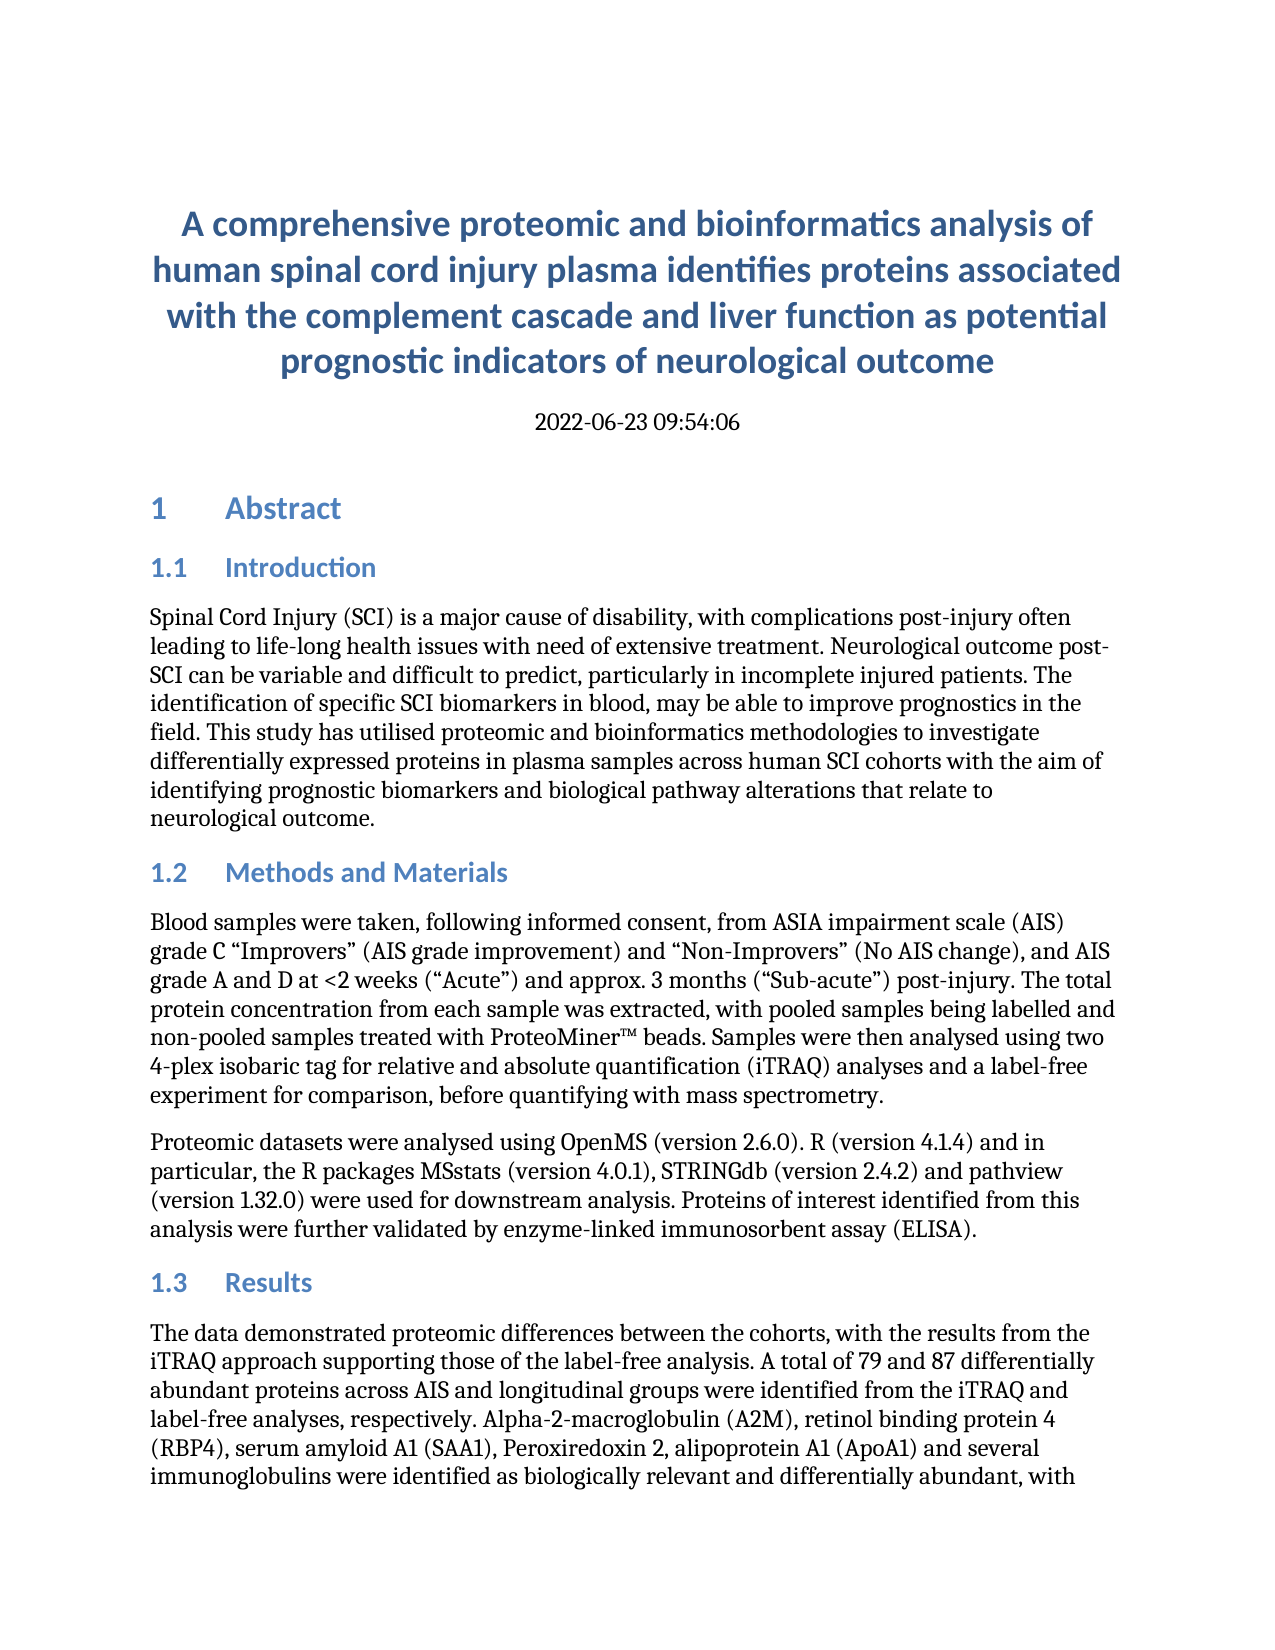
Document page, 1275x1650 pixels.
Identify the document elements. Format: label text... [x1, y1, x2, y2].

subtitle 1.2 Methods and Materials [150, 854, 1125, 889]
subtitle 1.1 Introduction [150, 549, 1125, 584]
text Blood samples were taken, following informed consent, from ASIA impairment scale (AIS) grade C “Improvers” (AIS grade improvement) and “Non-Improvers” (No AIS change), and AIS grade A and D at <2 weeks (“Acute”) and approx. 3 months (“Sub-acute”) post-injury. The total protein concentration from each sample was extracted, with pooled samples being labelled and non-pooled samples treated with ProteoMiner™ beads. Samples were then analysed using two 4-plex isobaric tag for relative and absolute quantification (iTRAQ) analyses and a label-free experiment for comparison, before quantifying with mass spectrometry. [150, 908, 1125, 1109]
text Spinal Cord Injury (SCI) is a major cause of disability, with complications post-injury often leading to life-long health issues with need of extensive treatment. Neurological outcome post-SCI can be variable and difficult to predict, particularly in incomplete injured patients. The identification of specific SCI biomarkers in blood, may be able to improve prognostics in the field. This study has utilised proteomic and bioinformatics methodologies to investigate differentially expressed proteins in plasma samples across human SCI cohorts with the aim of identifying prognostic biomarkers and biological pathway alterations that relate to neurological outcome. [150, 603, 1125, 833]
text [150, 1318, 1125, 1491]
subtitle 1.3 Results [150, 1264, 1125, 1300]
text 2022-06-23 09:54:06 [150, 408, 1125, 437]
title A comprehensive proteomic and bioinformatics analysis of human spinal cord injury plasma identifies proteins associated with the complement cascade and liver function as potential prognostic indicators of neurological outcome [150, 200, 1125, 383]
subtitle 1 Abstract [150, 487, 1125, 528]
text Proteomic datasets were analysed using OpenMS (version 2.6.0). R (version 4.1.4) and in particular, the R packages MSstats (version 4.0.1), STRINGdb (version 2.4.2) and pathview (version 1.32.0) were used for downstream analysis. Proteins of interest identified from this analysis were further validated by enzyme-linked immunosorbent assay (ELISA). [150, 1128, 1125, 1243]
